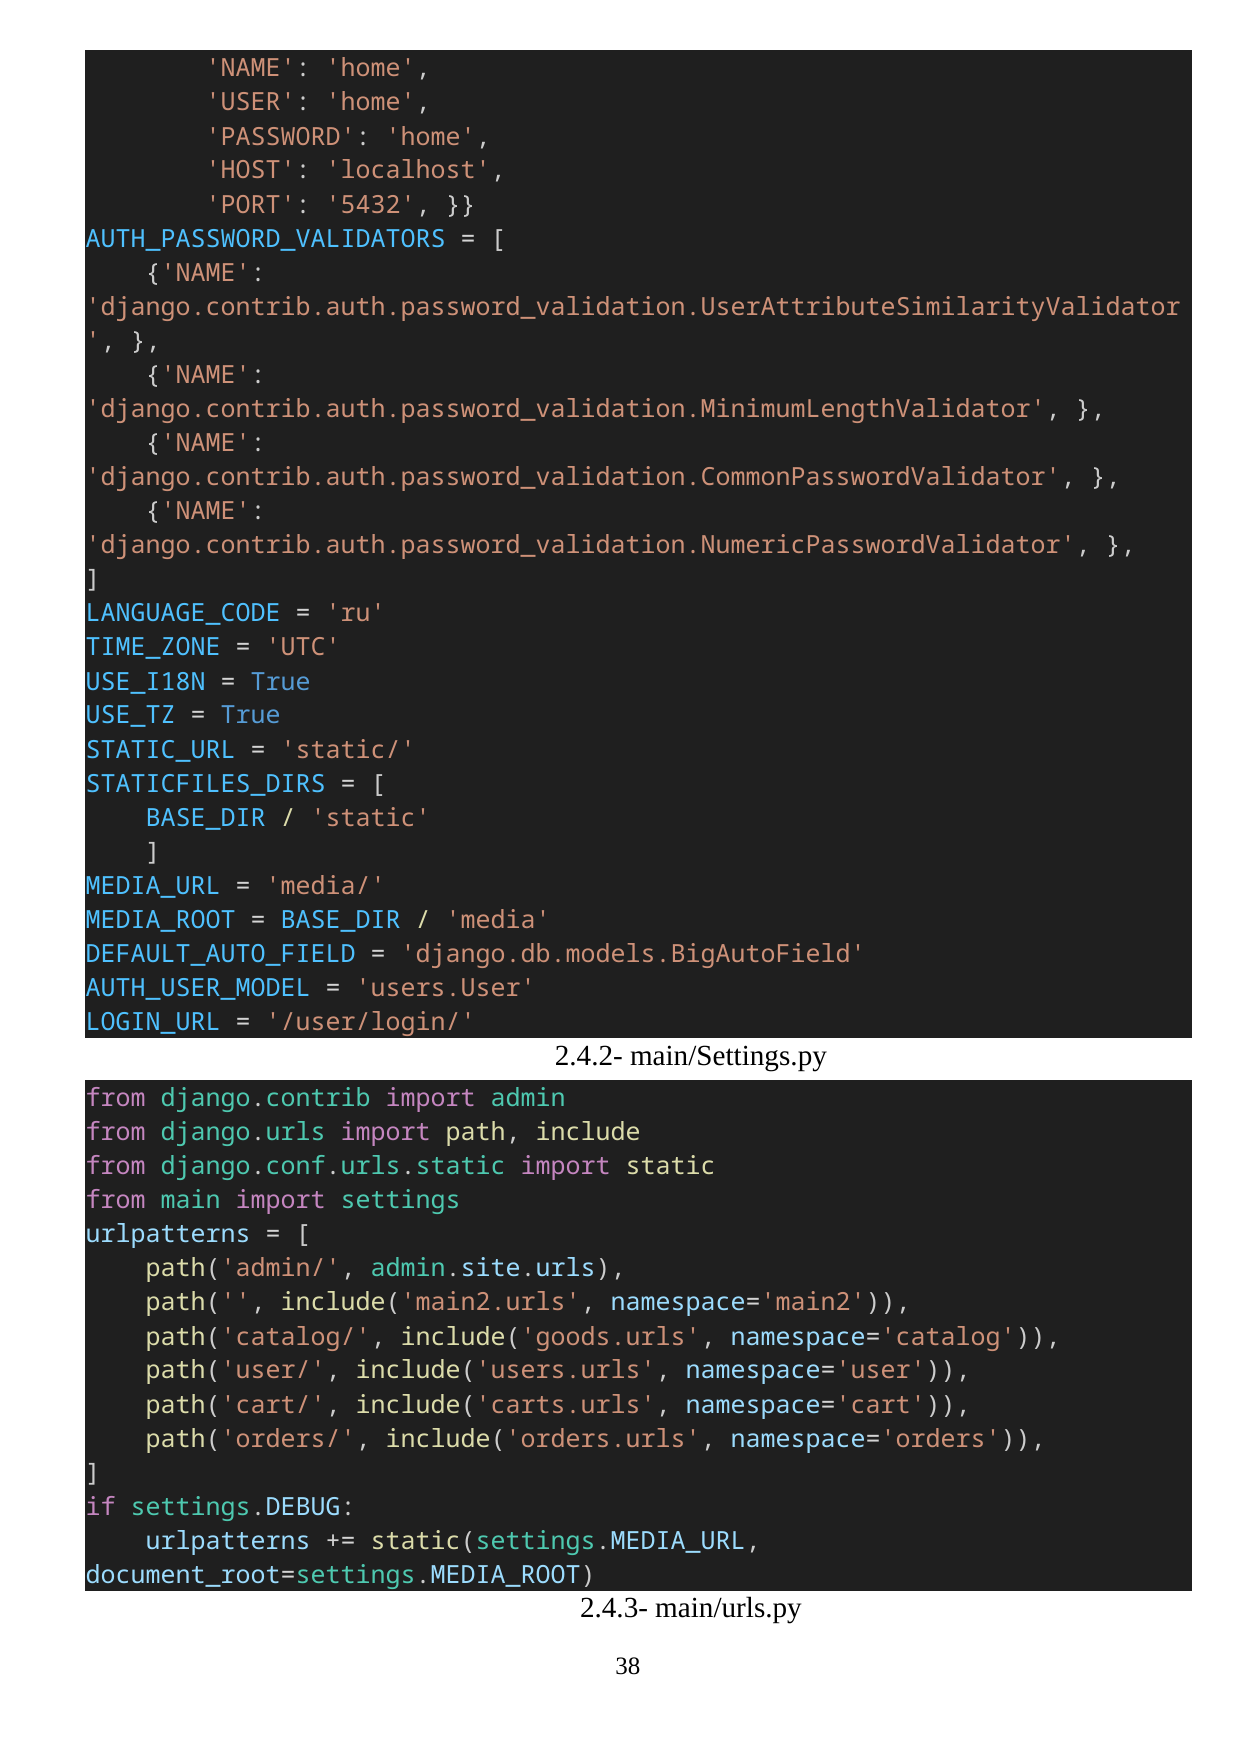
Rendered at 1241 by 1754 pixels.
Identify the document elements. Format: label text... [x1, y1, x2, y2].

text path('cart/', include('carts.urls', namespace='cart')), [85, 1386, 1192, 1420]
text urlpatterns = [ [85, 1216, 1192, 1250]
text {'NAME': 'django.contrib.auth.password_validation.NumericPasswordValidator', }, [85, 493, 1192, 561]
text USE_TZ = True [85, 697, 1192, 731]
text STATICFILES_DIRS = [ [85, 765, 1192, 799]
text 2.4.2- main/Settings.py [144, 1038, 1192, 1071]
text STATIC_URL = 'static/' [85, 731, 1192, 765]
text from django.contrib import admin [85, 1080, 1192, 1114]
text 'NAME': 'home', [85, 50, 1192, 84]
text {'NAME': 'django.contrib.auth.password_validation.MinimumLengthValidator', }, [85, 357, 1192, 425]
text BASE_DIR / 'static' [85, 799, 1192, 833]
text MEDIA_URL = 'media/' [85, 867, 1192, 902]
text AUTH_PASSWORD_VALIDATORS = [ [85, 220, 1192, 254]
text ] [85, 1454, 1192, 1488]
text {'NAME': 'django.contrib.auth.password_validation.UserAttributeSimilarityValidator', }, [85, 254, 1192, 357]
text path('orders/', include('orders.urls', namespace='orders')), [85, 1420, 1192, 1454]
text 2.4.3- main/urls.py [144, 1591, 1192, 1624]
text USE_I18N = True [85, 663, 1192, 697]
text 'PORT': '5432', }} [85, 186, 1192, 220]
text ] [85, 561, 1192, 595]
text {'NAME': 'django.contrib.auth.password_validation.CommonPasswordValidator', }, [85, 425, 1192, 493]
text 'HOST': 'localhost', [85, 152, 1192, 186]
text DEFAULT_AUTO_FIELD = 'django.db.models.BigAutoField' [85, 936, 1192, 970]
text AUTH_USER_MODEL = 'users.User' [85, 970, 1192, 1004]
text LOGIN_URL = '/user/login/' [85, 1004, 1192, 1038]
text MEDIA_ROOT = BASE_DIR / 'media' [85, 902, 1192, 936]
text from django.conf.urls.static import static [85, 1148, 1192, 1182]
text 'USER': 'home', [85, 84, 1192, 118]
text path('admin/', admin.site.urls), [85, 1250, 1192, 1284]
text from django.urls import path, include [85, 1114, 1192, 1148]
text 'PASSWORD': 'home', [85, 118, 1192, 152]
text TIME_ZONE = 'UTC' [85, 629, 1192, 663]
text path('catalog/', include('goods.urls', namespace='catalog')), [85, 1318, 1192, 1352]
text LANGUAGE_CODE = 'ru' [85, 595, 1192, 629]
text ] [85, 833, 1192, 867]
text path('', include('main2.urls', namespace='main2')), [85, 1284, 1192, 1318]
text urlpatterns += static(settings.MEDIA_URL, document_root=settings.MEDIA_ROOT) [85, 1522, 1192, 1591]
text from main import settings [85, 1182, 1192, 1216]
text if settings.DEBUG: [85, 1488, 1192, 1522]
text path('user/', include('users.urls', namespace='user')), [85, 1352, 1192, 1386]
